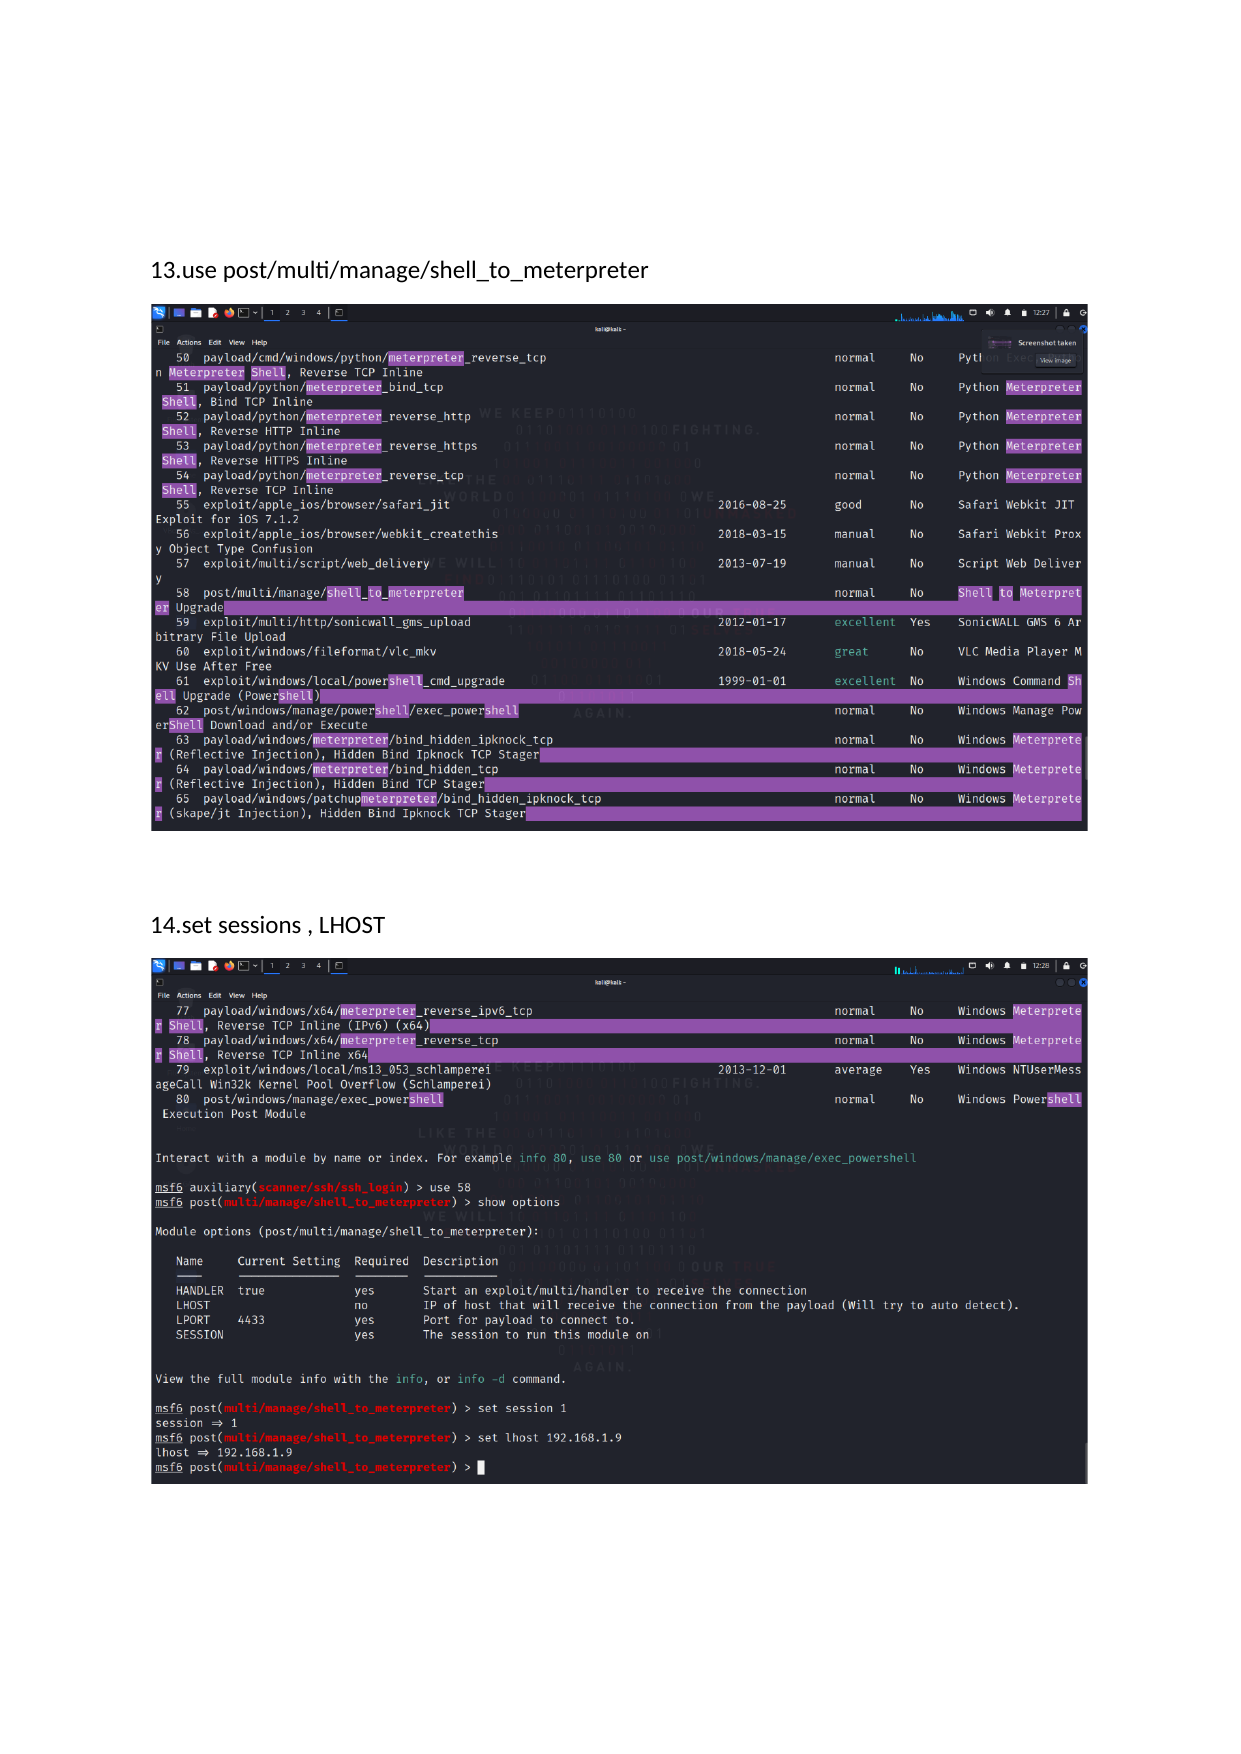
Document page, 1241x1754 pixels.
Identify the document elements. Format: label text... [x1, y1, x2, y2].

text 14.set sessions , LHOST [150, 909, 1090, 939]
picture [150, 958, 1087, 1483]
picture [150, 304, 1087, 829]
text 13.use post/multi/manage/shell_to_meterpreter [150, 255, 1090, 285]
